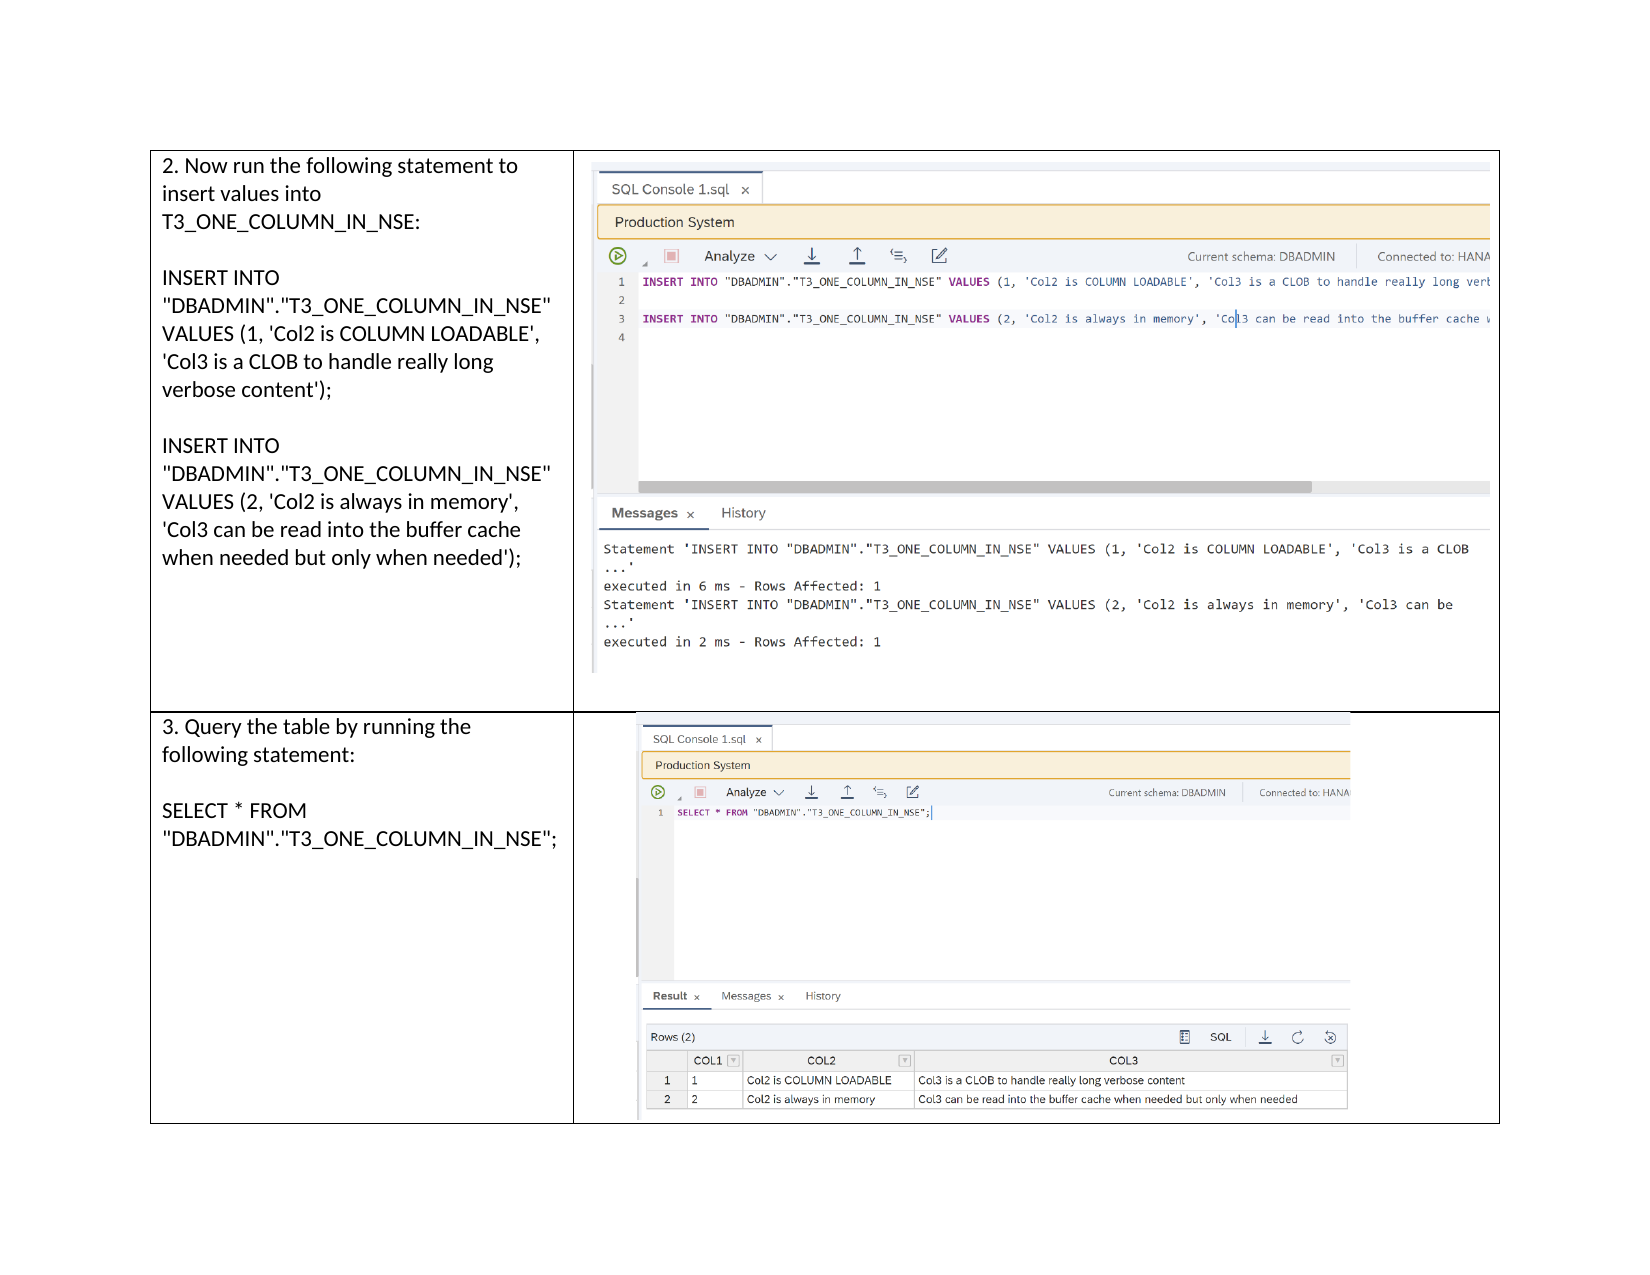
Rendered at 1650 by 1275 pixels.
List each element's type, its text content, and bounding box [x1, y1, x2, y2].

picture [589, 162, 1490, 671]
table_cell 3. Query the table by running the following statement: SELECT * FROM "DBADMIN"."T3_ONE_COLUMN_IN_NSE"; [151, 713, 573, 1122]
table_cell 2. Now run the following statement to insert values into T3_ONE_COLUMN_IN_NSE: INSERT INTO "DBADMIN"."T3_ONE_COLUMN_IN_NSE" VALUES (1, 'Col2 is COLUMN LOADABLE', 'Col3 is a CLOB to handle really long verbose content'); INSERT INTO "DBADMIN"."T3_ONE_COLUMN_IN_NSE" VALUES (2, 'Col2 is always in memory', 'Col3 can be read into the buffer cache when needed but only when needed'); [151, 151, 573, 711]
table_cell [574, 151, 1499, 711]
table_cell [574, 713, 1499, 1122]
picture [634, 712, 1351, 1119]
